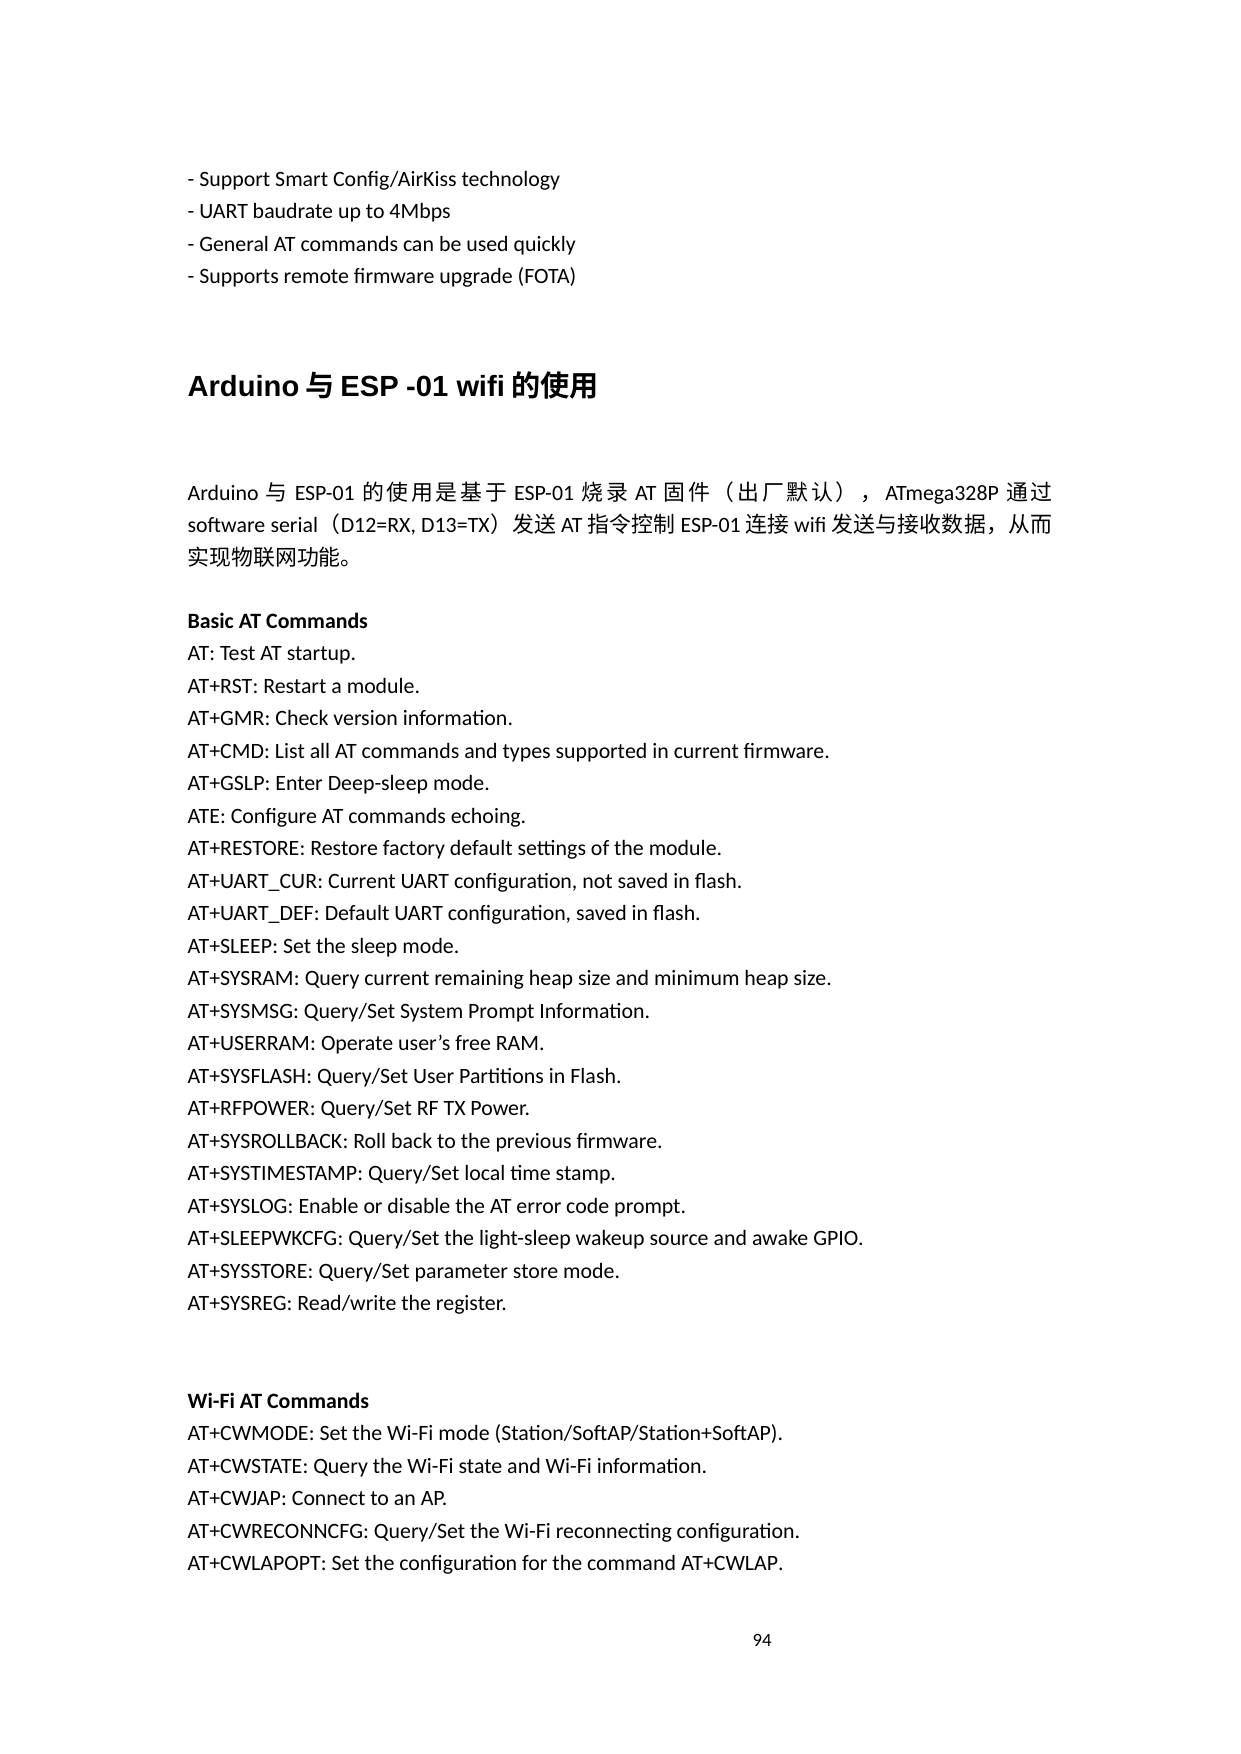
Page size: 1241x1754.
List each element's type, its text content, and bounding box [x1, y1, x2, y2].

text Arduino与ESP-01的使用是基于ESP-01烧录AT固件（出厂默认），ATmega328P通过software serial（D12=RX, D13=TX）发送AT指令控制ESP-01连接wifi发送与接收数据，从而实现物联网功能。 [187, 474, 1053, 572]
text AT+RESTORE: Restore factory default settings of the module. [187, 832, 1053, 864]
text AT+SYSTIMESTAMP: Query/Set local time stamp. [187, 1157, 1053, 1189]
text AT+SYSLOG: Enable or disable the AT error code prompt. [187, 1189, 1053, 1222]
text AT+SYSSTORE: Query/Set parameter store mode. [187, 1254, 1053, 1287]
text AT+USERRAM: Operate user’s free RAM. [187, 1027, 1053, 1059]
text - UART baudrate up to 4Mbps [187, 194, 1053, 227]
text AT+SYSMSG: Query/Set System Prompt Information. [187, 994, 1053, 1027]
text AT: Test AT startup. [187, 637, 1053, 669]
text Wi-Fi AT Commands [187, 1384, 1053, 1417]
text AT+CWLAPOPT: Set the configuration for the command AT+CWLAP. [187, 1547, 1053, 1579]
text AT+GMR: Check version information. [187, 702, 1053, 734]
text AT+RFPOWER: Query/Set RF TX Power. [187, 1092, 1053, 1124]
text AT+RST: Restart a module. [187, 669, 1053, 702]
text AT+GSLP: Enter Deep-sleep mode. [187, 767, 1053, 799]
text AT+CWSTATE: Query the Wi-Fi state and Wi-Fi information. [187, 1449, 1053, 1482]
text Basic AT Commands [187, 604, 1053, 637]
text - General AT commands can be used quickly [187, 227, 1053, 259]
text AT+CMD: List all AT commands and types supported in current firmware. [187, 734, 1053, 767]
text AT+SYSREG: Read/write the register. [187, 1287, 1053, 1319]
text - Support Smart Config/AirKiss technology [187, 162, 1053, 194]
text AT+UART_DEF: Default UART configuration, saved in flash. [187, 897, 1053, 929]
text AT+CWJAP: Connect to an AP. [187, 1482, 1053, 1514]
subtitle Arduino与ESP -01 wifi的使用 [187, 352, 1053, 417]
text AT+SYSROLLBACK: Roll back to the previous firmware. [187, 1124, 1053, 1157]
text - Supports remote firmware upgrade (FOTA) [187, 259, 1053, 292]
text AT+SLEEP: Set the sleep mode. [187, 929, 1053, 962]
text ATE: Configure AT commands echoing. [187, 799, 1053, 832]
text AT+CWMODE: Set the Wi-Fi mode (Station/SoftAP/Station+SoftAP). [187, 1417, 1053, 1449]
text AT+SLEEPWKCFG: Query/Set the light-sleep wakeup source and awake GPIO. [187, 1222, 1053, 1254]
text AT+SYSFLASH: Query/Set User Partitions in Flash. [187, 1059, 1053, 1092]
text AT+UART_CUR: Current UART configuration, not saved in flash. [187, 864, 1053, 897]
text AT+CWRECONNCFG: Query/Set the Wi-Fi reconnecting configuration. [187, 1514, 1053, 1547]
text AT+SYSRAM: Query current remaining heap size and minimum heap size. [187, 962, 1053, 994]
